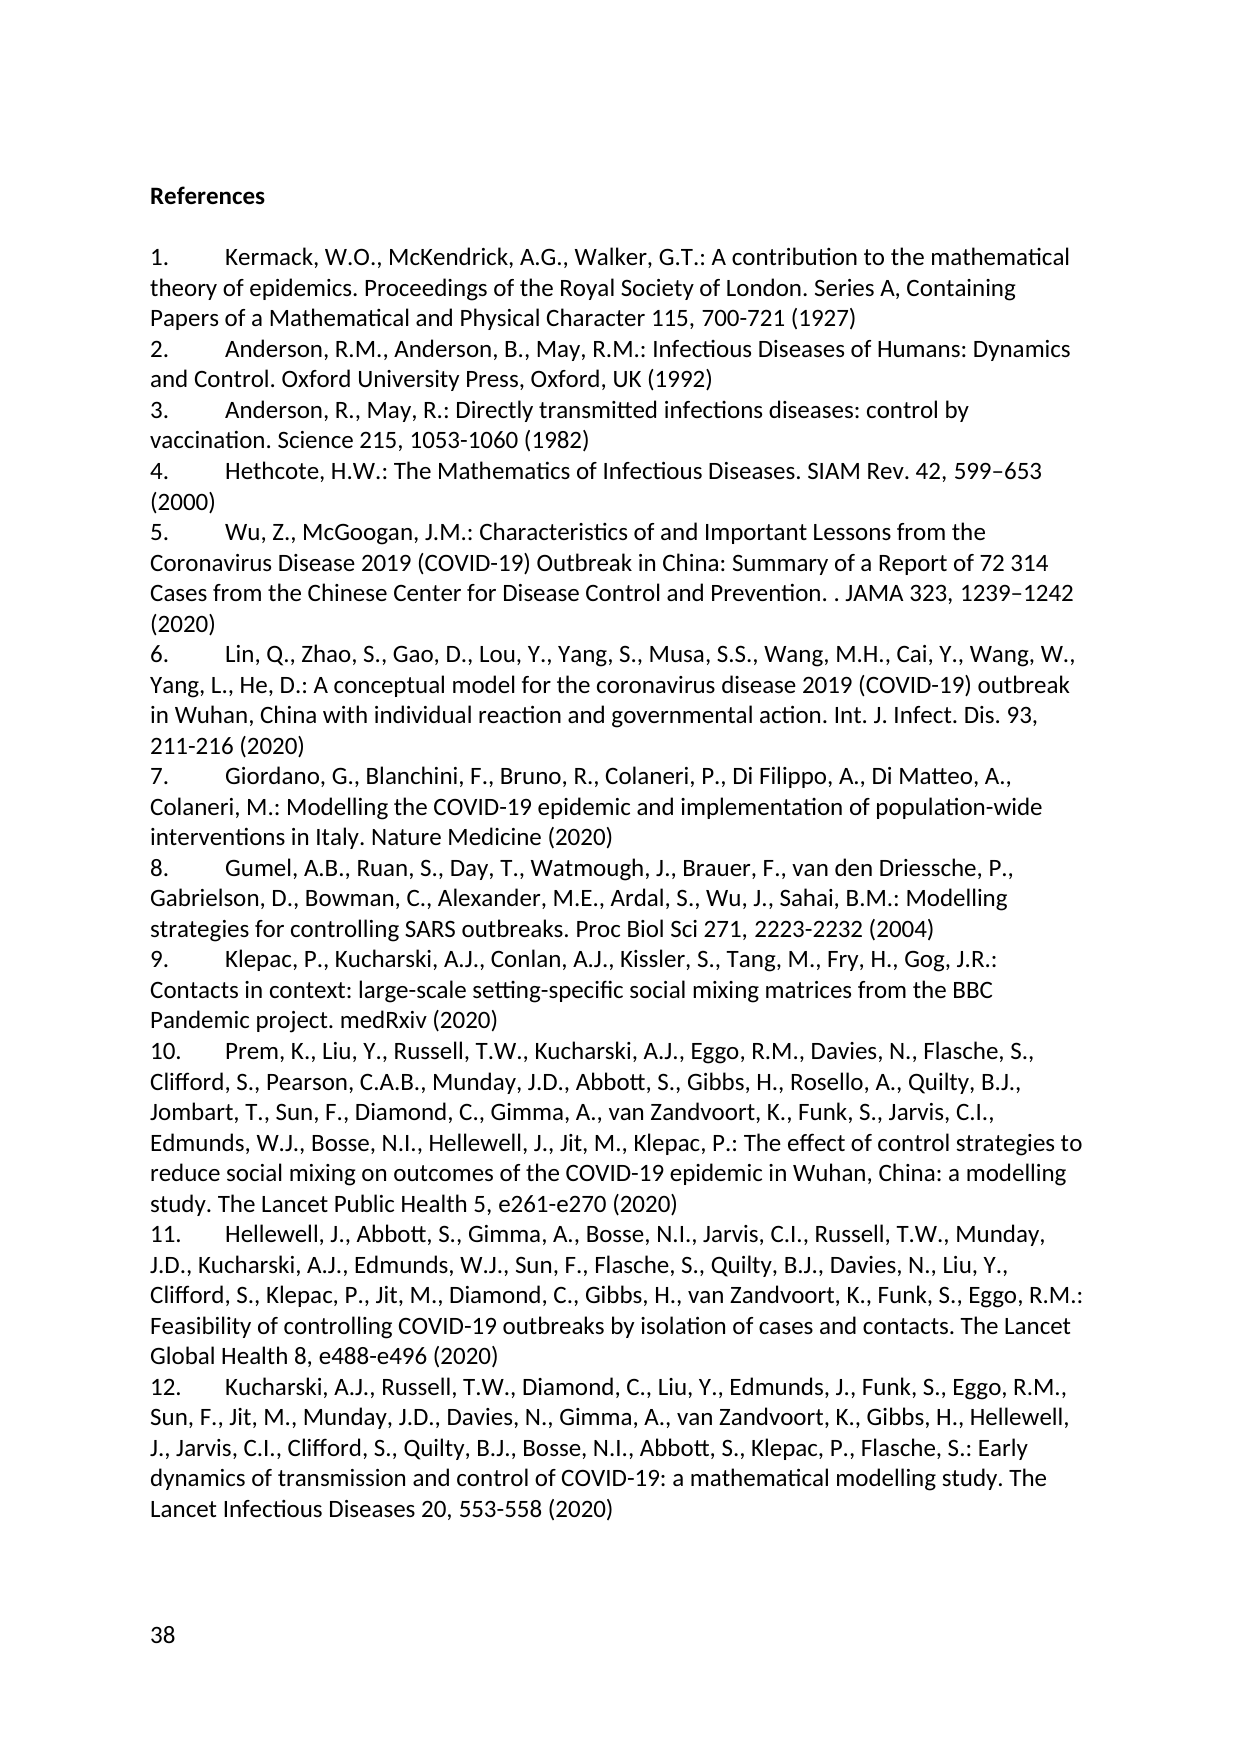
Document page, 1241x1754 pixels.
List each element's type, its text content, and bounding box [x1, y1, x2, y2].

text 11. Hellewell, J., Abbott, S., Gimma, A., Bosse, N.I., Jarvis, C.I., Russell, T.W., Munday, J.D., Kucharski, A.J., Edmunds, W.J., Sun, F., Flasche, S., Quilty, B.J., Davies, N., Liu, Y., Clifford, S., Klepac, P., Jit, M., Diamond, C., Gibbs, H., van Zandvoort, K., Funk, S., Eggo, R.M.: Feasibility of controlling COVID-19 outbreaks by isolation of cases and contacts. The Lancet Global Health 8, e488-e496 (2020) [150, 1218, 1090, 1371]
text 2. Anderson, R.M., Anderson, B., May, R.M.: Infectious Diseases of Humans: Dynamics and Control. Oxford University Press, Oxford, UK (1992) [150, 333, 1090, 394]
text 12. Kucharski, A.J., Russell, T.W., Diamond, C., Liu, Y., Edmunds, J., Funk, S., Eggo, R.M., Sun, F., Jit, M., Munday, J.D., Davies, N., Gimma, A., van Zandvoort, K., Gibbs, H., Hellewell, J., Jarvis, C.I., Clifford, S., Quilty, B.J., Bosse, N.I., Abbott, S., Klepac, P., Flasche, S.: Early dynamics of transmission and control of COVID-19: a mathematical modelling study. The Lancet Infectious Diseases 20, 553-558 (2020) [150, 1371, 1090, 1523]
text 8. Gumel, A.B., Ruan, S., Day, T., Watmough, J., Brauer, F., van den Driessche, P., Gabrielson, D., Bowman, C., Alexander, M.E., Ardal, S., Wu, J., Sahai, B.M.: Modelling strategies for controlling SARS outbreaks. Proc Biol Sci 271, 2223-2232 (2004) [150, 852, 1090, 943]
text 5. Wu, Z., McGoogan, J.M.: Characteristics of and Important Lessons from the Coronavirus Disease 2019 (COVID-19) Outbreak in China: Summary of a Report of 72 314 Cases from the Chinese Center for Disease Control and Prevention. . JAMA 323, 1239–1242 (2020) [150, 516, 1090, 638]
text 4. Hethcote, H.W.: The Mathematics of Infectious Diseases. SIAM Rev. 42, 599–653 (2000) [150, 455, 1090, 516]
text 1. Kermack, W.O., McKendrick, A.G., Walker, G.T.: A contribution to the mathematical theory of epidemics. Proceedings of the Royal Society of London. Series A, Containing Papers of a Mathematical and Physical Character 115, 700-721 (1927) [150, 242, 1090, 333]
text 10. Prem, K., Liu, Y., Russell, T.W., Kucharski, A.J., Eggo, R.M., Davies, N., Flasche, S., Clifford, S., Pearson, C.A.B., Munday, J.D., Abbott, S., Gibbs, H., Rosello, A., Quilty, B.J., Jombart, T., Sun, F., Diamond, C., Gimma, A., van Zandvoort, K., Funk, S., Jarvis, C.I., Edmunds, W.J., Bosse, N.I., Hellewell, J., Jit, M., Klepac, P.: The effect of control strategies to reduce social mixing on outcomes of the COVID-19 epidemic in Wuhan, China: a modelling study. The Lancet Public Health 5, e261-e270 (2020) [150, 1035, 1090, 1218]
text 3. Anderson, R., May, R.: Directly transmitted infections diseases: control by vaccination. Science 215, 1053-1060 (1982) [150, 394, 1090, 455]
text 6. Lin, Q., Zhao, S., Gao, D., Lou, Y., Yang, S., Musa, S.S., Wang, M.H., Cai, Y., Wang, W., Yang, L., He, D.: A conceptual model for the coronavirus disease 2019 (COVID-19) outbreak in Wuhan, China with individual reaction and governmental action. Int. J. Infect. Dis. 93, 211-216 (2020) [150, 638, 1090, 760]
text References [150, 181, 1090, 211]
text 9. Klepac, P., Kucharski, A.J., Conlan, A.J., Kissler, S., Tang, M., Fry, H., Gog, J.R.: Contacts in context: large-scale setting-specific social mixing matrices from the BBC Pandemic project. medRxiv (2020) [150, 943, 1090, 1035]
text 7. Giordano, G., Blanchini, F., Bruno, R., Colaneri, P., Di Filippo, A., Di Matteo, A., Colaneri, M.: Modelling the COVID-19 epidemic and implementation of population-wide interventions in Italy. Nature Medicine (2020) [150, 760, 1090, 852]
